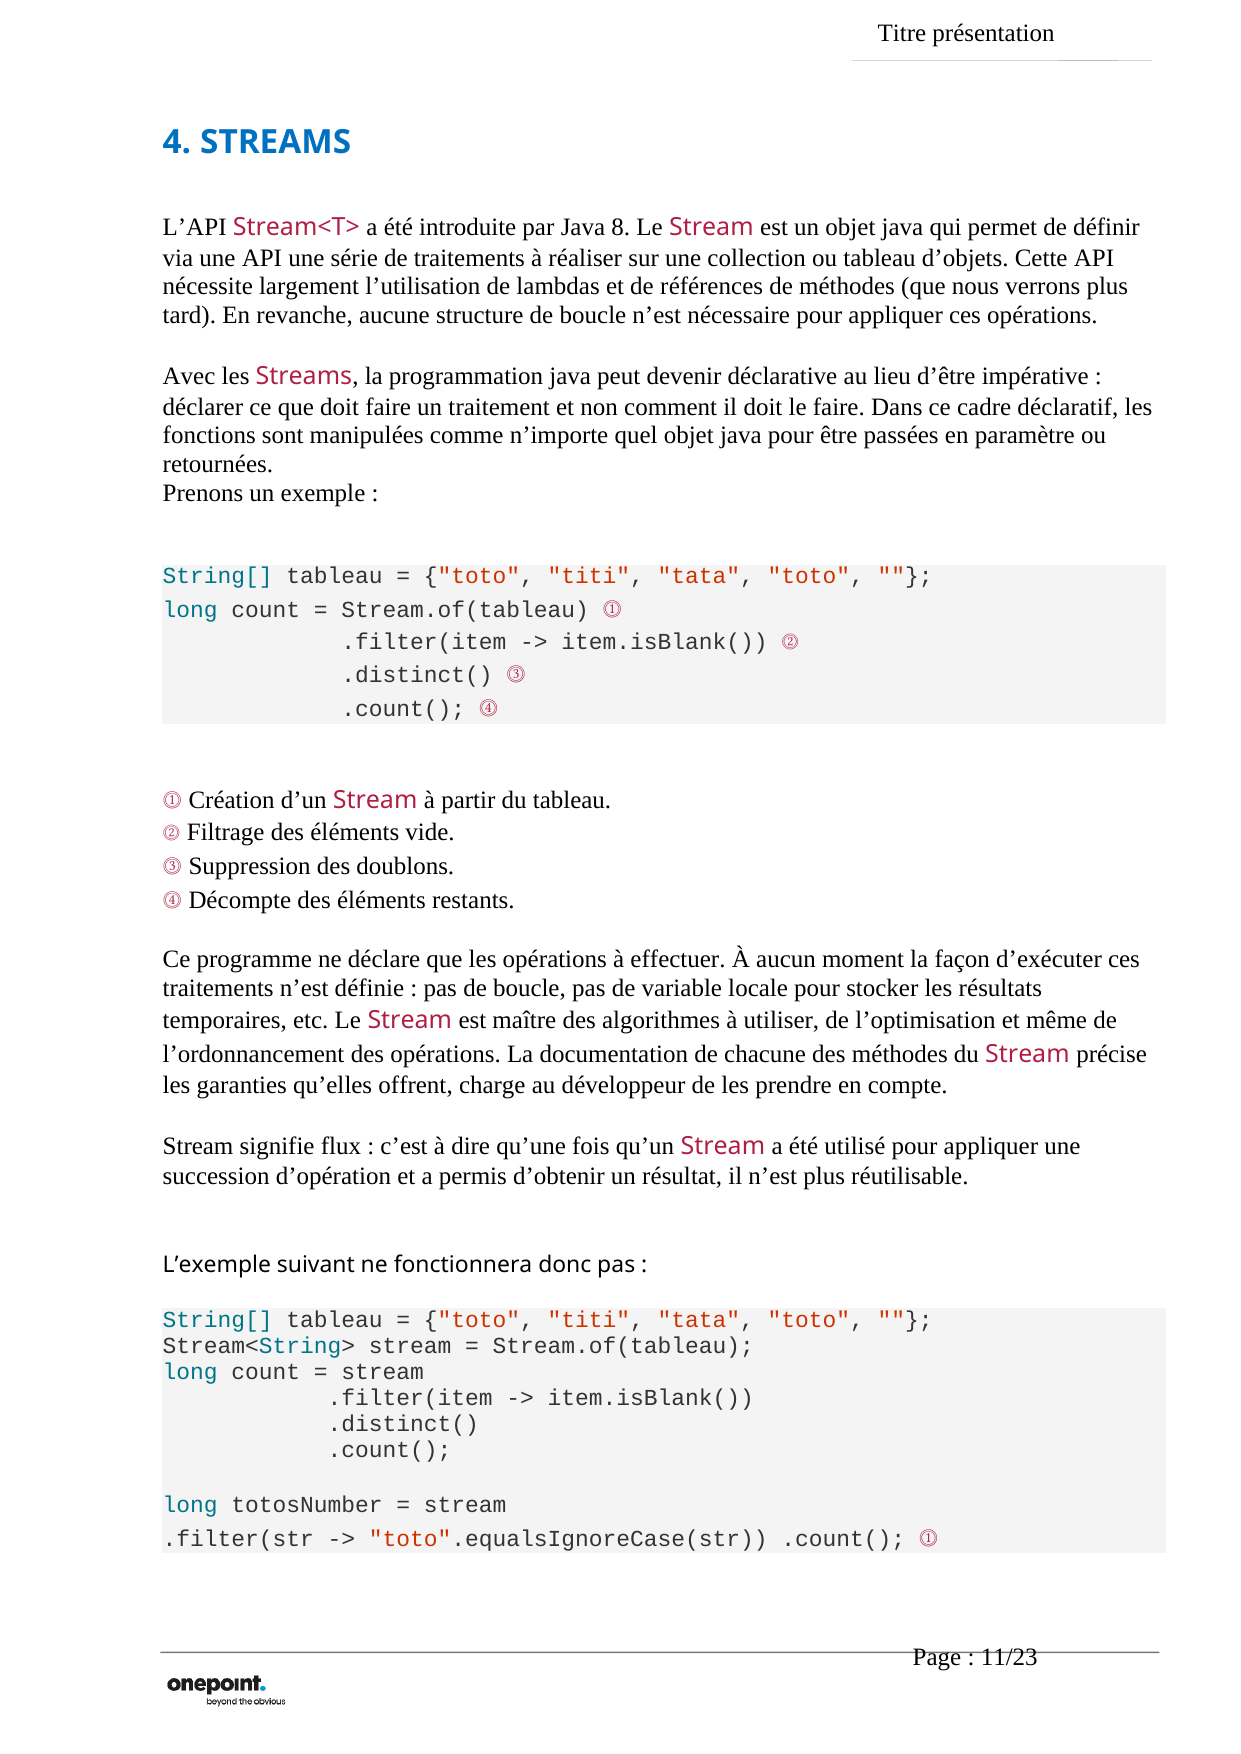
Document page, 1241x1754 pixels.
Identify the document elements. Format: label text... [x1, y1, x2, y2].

text .count(); [162, 1438, 1166, 1464]
text L’exemple suivant ne fonctionnera donc pas : [162, 1248, 1166, 1279]
text Avec les Streams, la programmation java peut devenir déclarative au lieu d’être impérative : déclarer ce que doit faire un traitement et non comment il doit le faire. Dans ce cadre déclaratif, les fonctions sont manipulées comme n’importe quel objet java pour être passées en paramètre ou retournées. [162, 358, 1166, 478]
text .filter(item -> item.isBlank()) [162, 1386, 1166, 1412]
text ⓵ Création d’un Stream à partir du tableau. [162, 782, 1166, 816]
picture [162, 1656, 294, 1722]
text ⓶ Filtrage des éléments vide. ⓷ Suppression des doublons. ⓸ Décompte des éléments restants. [162, 816, 1166, 916]
text String[] tableau = {"toto", "titi", "tata", "toto", ""}; long count = Stream.of(tableau) ⓵ .filter(item -> item.isBlank()) ⓶ .distinct() ⓷ .count(); ⓸ [162, 565, 1166, 724]
text Prenons un exemple : [162, 478, 1166, 507]
text .distinct() [162, 1412, 1166, 1438]
text Ce programme ne déclare que les opérations à effectuer. À aucun moment la façon d’exécuter ces traitements n’est définie : pas de boucle, pas de variable locale pour stocker les résultats temporaires, etc. Le Stream est maître des algorithmes à utiliser, de l’optimisation et même de l’ordonnancement des opérations. La documentation de chacune des méthodes du Stream précise les garanties qu’elles offrent, charge au développeur de les prendre en compte. [162, 944, 1166, 1099]
text long totosNumber = stream .filter(str -> "toto".equalsIgnoreCase(str)) .count(); ⓵ [162, 1493, 1166, 1553]
text Stream<String> stream = Stream.of(tableau); [162, 1334, 1166, 1360]
text long count = stream [162, 1360, 1166, 1386]
text Stream signifie flux : c’est à dire qu’une fois qu’un Stream a été utilisé pour appliquer une succession d’opération et a permis d’obtenir un résultat, il n’est plus réutilisable. [162, 1127, 1166, 1190]
list STREAMS [162, 117, 1166, 209]
text L’API Stream<T> a été introduite par Java 8. Le Stream est un objet java qui permet de définir via une API une série de traitements à réaliser sur une collection ou tableau d’objets. Cette API nécessite largement l’utilisation de lambdas et de références de méthodes (que nous verrons plus tard). En revanche, aucune structure de boucle n’est nécessaire pour appliquer ces opérations. [162, 209, 1166, 329]
text String[] tableau = {"toto", "titi", "tata", "toto", ""}; [162, 1308, 1166, 1334]
